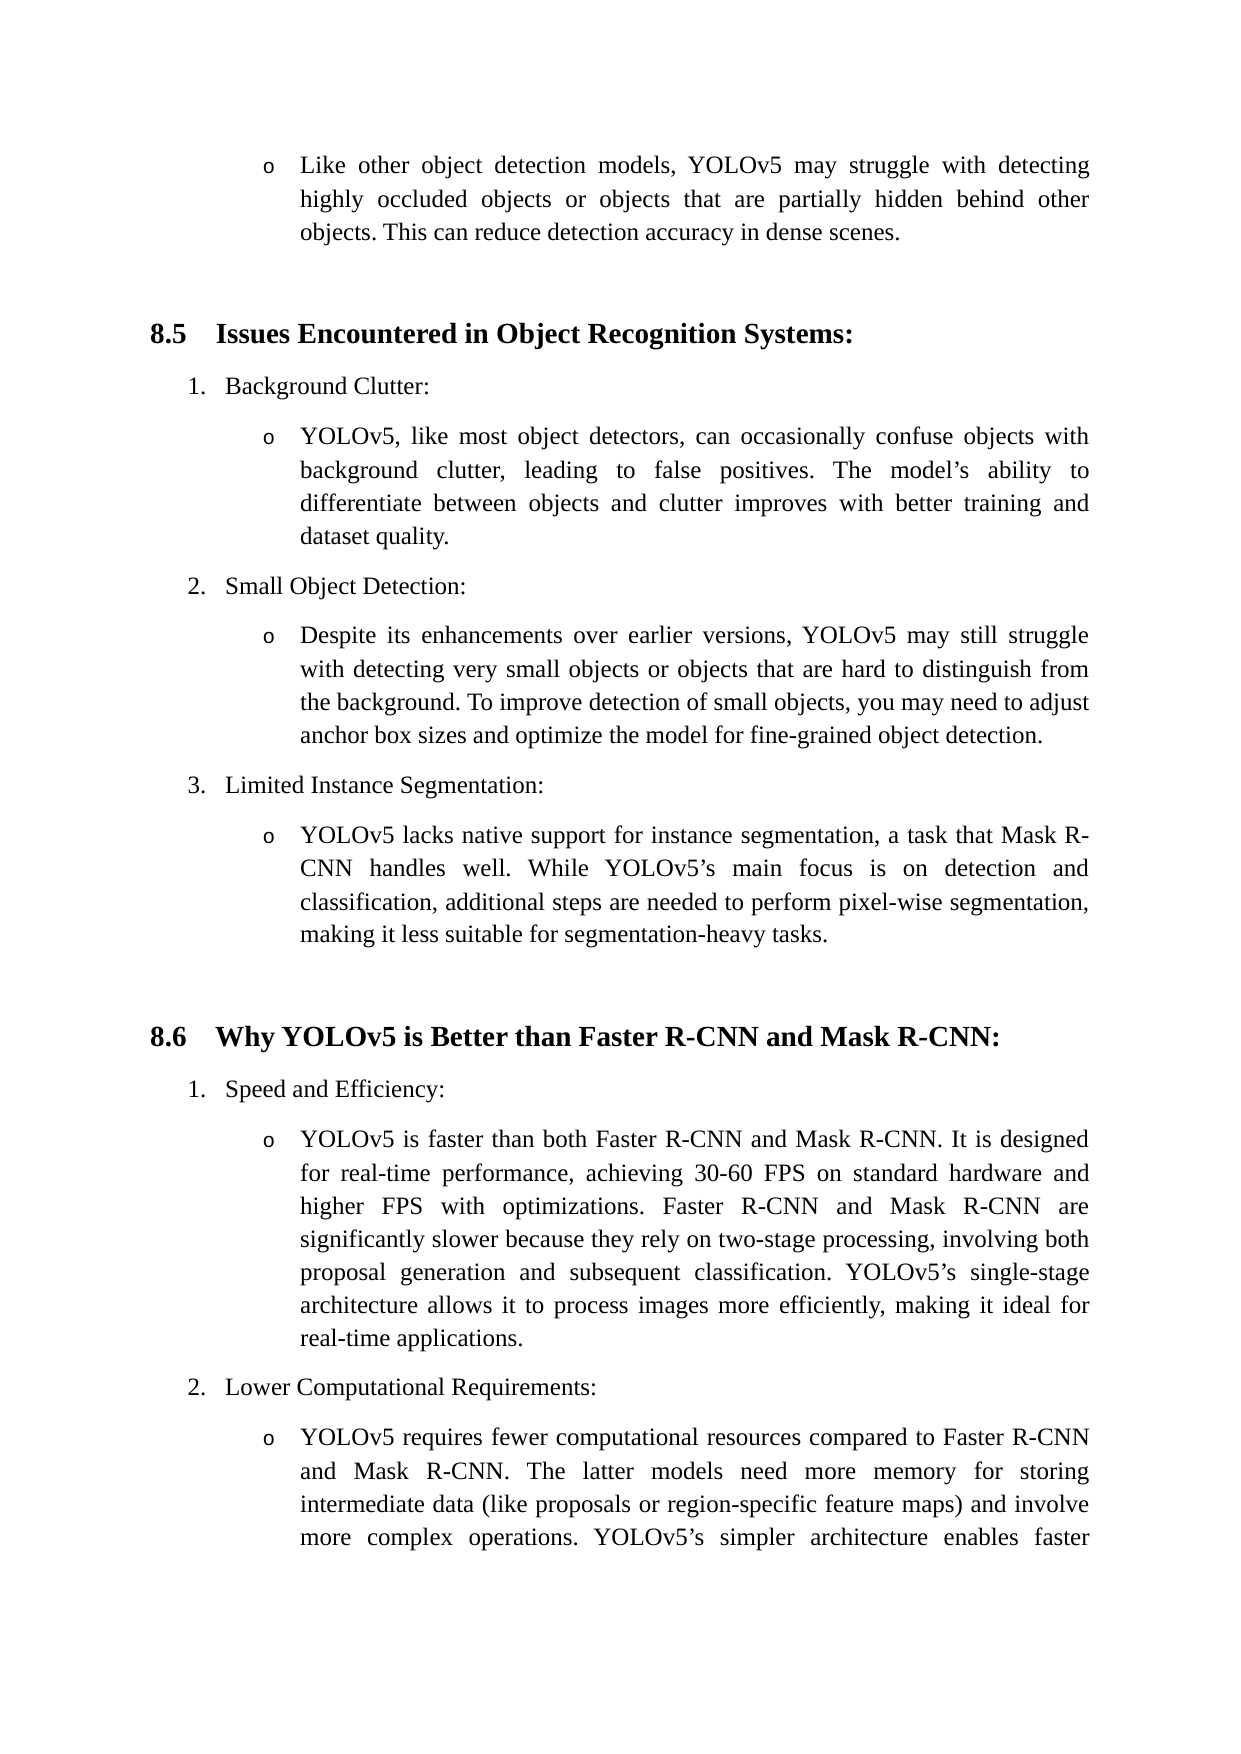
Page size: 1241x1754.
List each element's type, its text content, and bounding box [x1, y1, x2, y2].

list YOLOv5 is faster than both Faster R-CNN and Mask R-CNN. It is designed for real-time performance, achieving 30-60 FPS on standard hardware and higher FPS with optimizations. Faster R-CNN and Mask R-CNN are significantly slower because they rely on two-stage processing, involving both proposal generation and subsequent classification. YOLOv5’s single-stage architecture allows it to process images more efficiently, making it ideal for real-time applications. [262, 1124, 1090, 1352]
list Like other object detection models, YOLOv5 may struggle with detecting highly occluded objects or objects that are partially hidden behind other objects. This can reduce detection accuracy in dense scenes. [262, 150, 1090, 246]
list YOLOv5, like most object detectors, can occasionally confuse objects with background clutter, leading to false positives. The model’s ability to differentiate between objects and clutter improves with better training and dataset quality. [262, 421, 1090, 550]
list Speed and Efficiency: [187, 1074, 1090, 1103]
list Despite its enhancements over earlier versions, YOLOv5 may still struggle with detecting very small objects or objects that are hard to distinguish from the background. To improve detection of small objects, you may need to adjust anchor box sizes and optimize the model for fine-grained object detection. [262, 620, 1090, 749]
list Limited Instance Segmentation: [187, 770, 1090, 799]
list Background Clutter: [187, 371, 1090, 400]
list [262, 1422, 1090, 1551]
text 8.5 Issues Encountered in Object Recognition Systems: [150, 316, 1090, 350]
text 8.6 Why YOLOv5 is Better than Faster R-CNN and Mask R-CNN: [150, 1019, 1090, 1052]
list Lower Computational Requirements: [187, 1372, 1090, 1401]
list Small Object Detection: [187, 571, 1090, 599]
list YOLOv5 lacks native support for instance segmentation, a task that Mask R-CNN handles well. While YOLOv5’s main focus is on detection and classification, additional steps are needed to perform pixel-wise segmentation, making it less suitable for segmentation-heavy tasks. [262, 820, 1090, 948]
